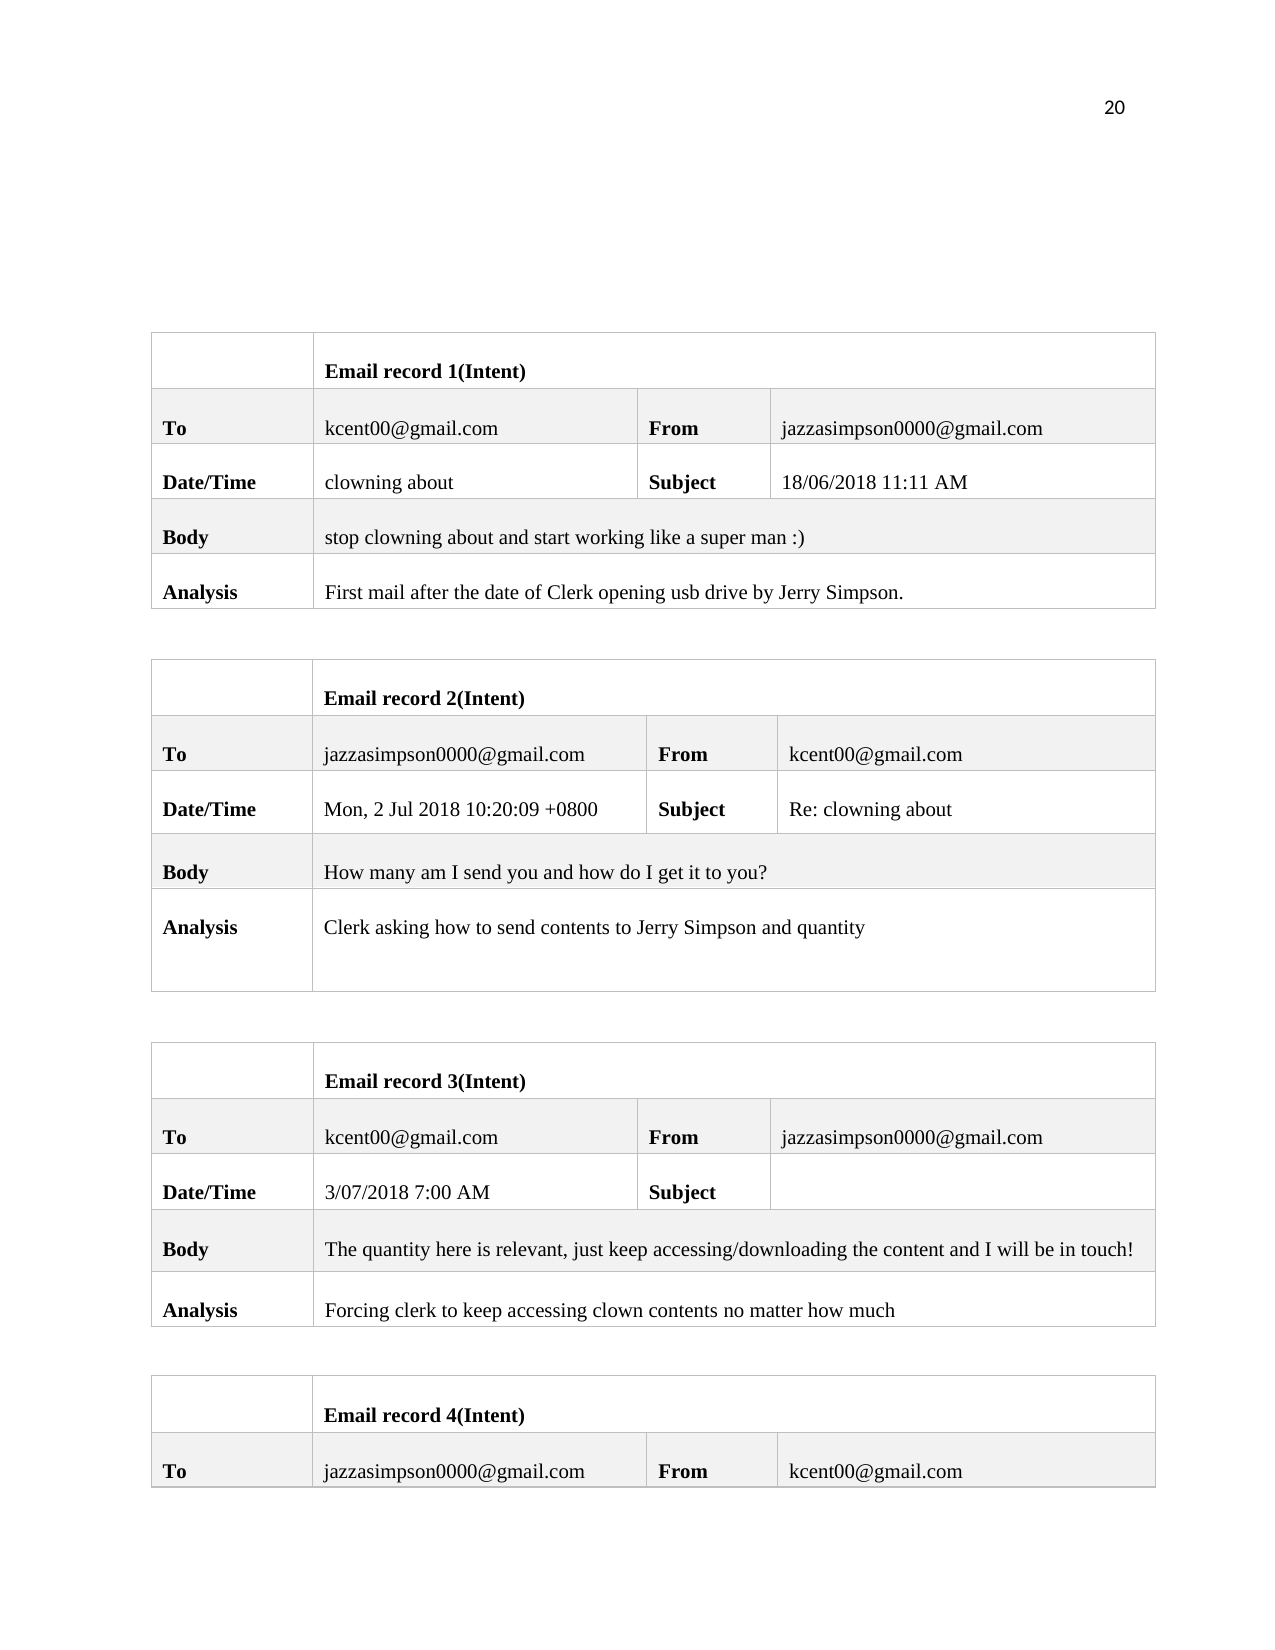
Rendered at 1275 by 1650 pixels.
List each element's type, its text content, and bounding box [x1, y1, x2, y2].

table_header [152, 1043, 313, 1098]
table_cell Forcing clerk to keep accessing clown contents no matter how much [314, 1272, 1155, 1326]
table_cell Date/Time [152, 444, 313, 498]
table_cell Analysis [152, 1272, 313, 1326]
table_cell 18/06/2018 11:11 AM [771, 444, 1155, 498]
table_cell Subject [638, 444, 770, 498]
table_cell stop clowning about and start working like a super man :) [314, 499, 1155, 553]
table_cell Clerk asking how to send contents to Jerry Simpson and quantity [313, 889, 1155, 991]
table_cell To [152, 1433, 312, 1486]
table_cell jazzasimpson0000@gmail.com [313, 1433, 646, 1486]
table_cell Body [152, 499, 313, 553]
table_cell [771, 1154, 1155, 1209]
table_header Email record 3(Intent) [314, 1043, 1155, 1098]
table_cell jazzasimpson0000@gmail.com [771, 1099, 1155, 1153]
table_cell How many am I send you and how do I get it to you? [313, 834, 1155, 887]
table_cell kcent00@gmail.com [778, 716, 1155, 770]
table_cell Re: clowning about [778, 771, 1155, 832]
table_cell kcent00@gmail.com [778, 1433, 1155, 1486]
table_cell Body [152, 1210, 313, 1271]
table_header [152, 1376, 312, 1432]
table_cell kcent00@gmail.com [314, 389, 637, 443]
table_cell From [638, 389, 770, 443]
table_cell The quantity here is relevant, just keep accessing/downloading the content and I will be in touch! [314, 1210, 1155, 1271]
table_cell Body [152, 834, 312, 887]
table_cell Analysis [152, 554, 313, 608]
table_cell To [152, 1099, 313, 1153]
table_header [152, 660, 312, 715]
table_header Email record 4(Intent) [313, 1376, 1155, 1432]
table_cell 3/07/2018 7:00 AM [314, 1154, 637, 1209]
table_cell Mon, 2 Jul 2018 10:20:09 +0800 [313, 771, 646, 832]
table_cell clowning about [314, 444, 637, 498]
table_cell jazzasimpson0000@gmail.com [771, 389, 1155, 443]
table_header [152, 333, 313, 388]
table_cell Subject [638, 1154, 770, 1209]
table_cell To [152, 389, 313, 443]
table_cell jazzasimpson0000@gmail.com [313, 716, 646, 770]
table_cell From [647, 716, 777, 770]
table_cell Date/Time [152, 1154, 313, 1209]
table_cell First mail after the date of Clerk opening usb drive by Jerry Simpson. [314, 554, 1155, 608]
table_header Email record 1(Intent) [314, 333, 1155, 388]
table_cell To [152, 716, 312, 770]
table_cell Subject [647, 771, 777, 832]
table_cell Date/Time [152, 771, 312, 832]
table_cell kcent00@gmail.com [314, 1099, 637, 1153]
table_cell Analysis [152, 889, 312, 991]
table_cell From [638, 1099, 770, 1153]
table_header Email record 2(Intent) [313, 660, 1155, 715]
table_cell From [647, 1433, 777, 1486]
